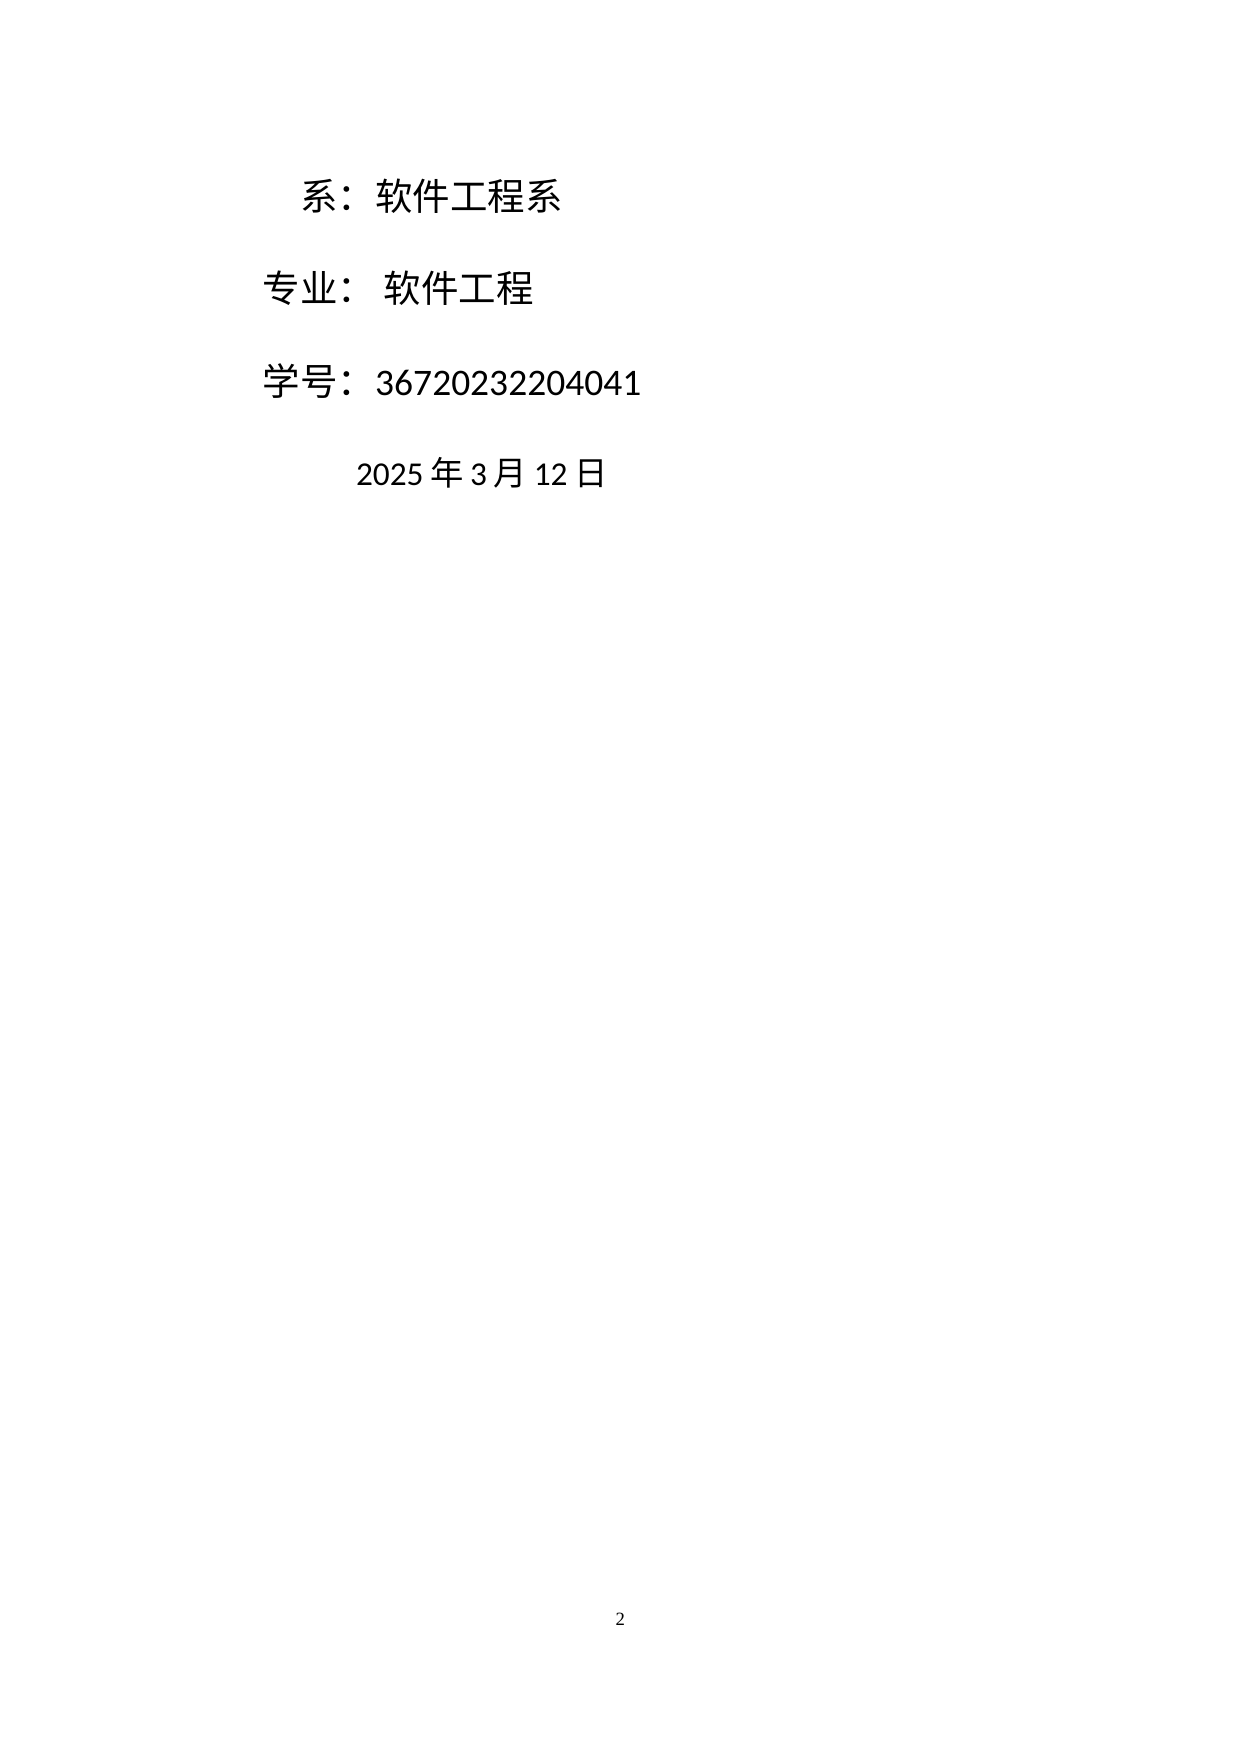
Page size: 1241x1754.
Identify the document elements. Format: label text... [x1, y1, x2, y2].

text 学号：36720232204041 [187, 346, 1053, 411]
text 专业： 软件工程 [187, 254, 1053, 319]
text 2025年3月12日 [187, 438, 1053, 503]
text 系：软件工程系 [187, 162, 1053, 227]
